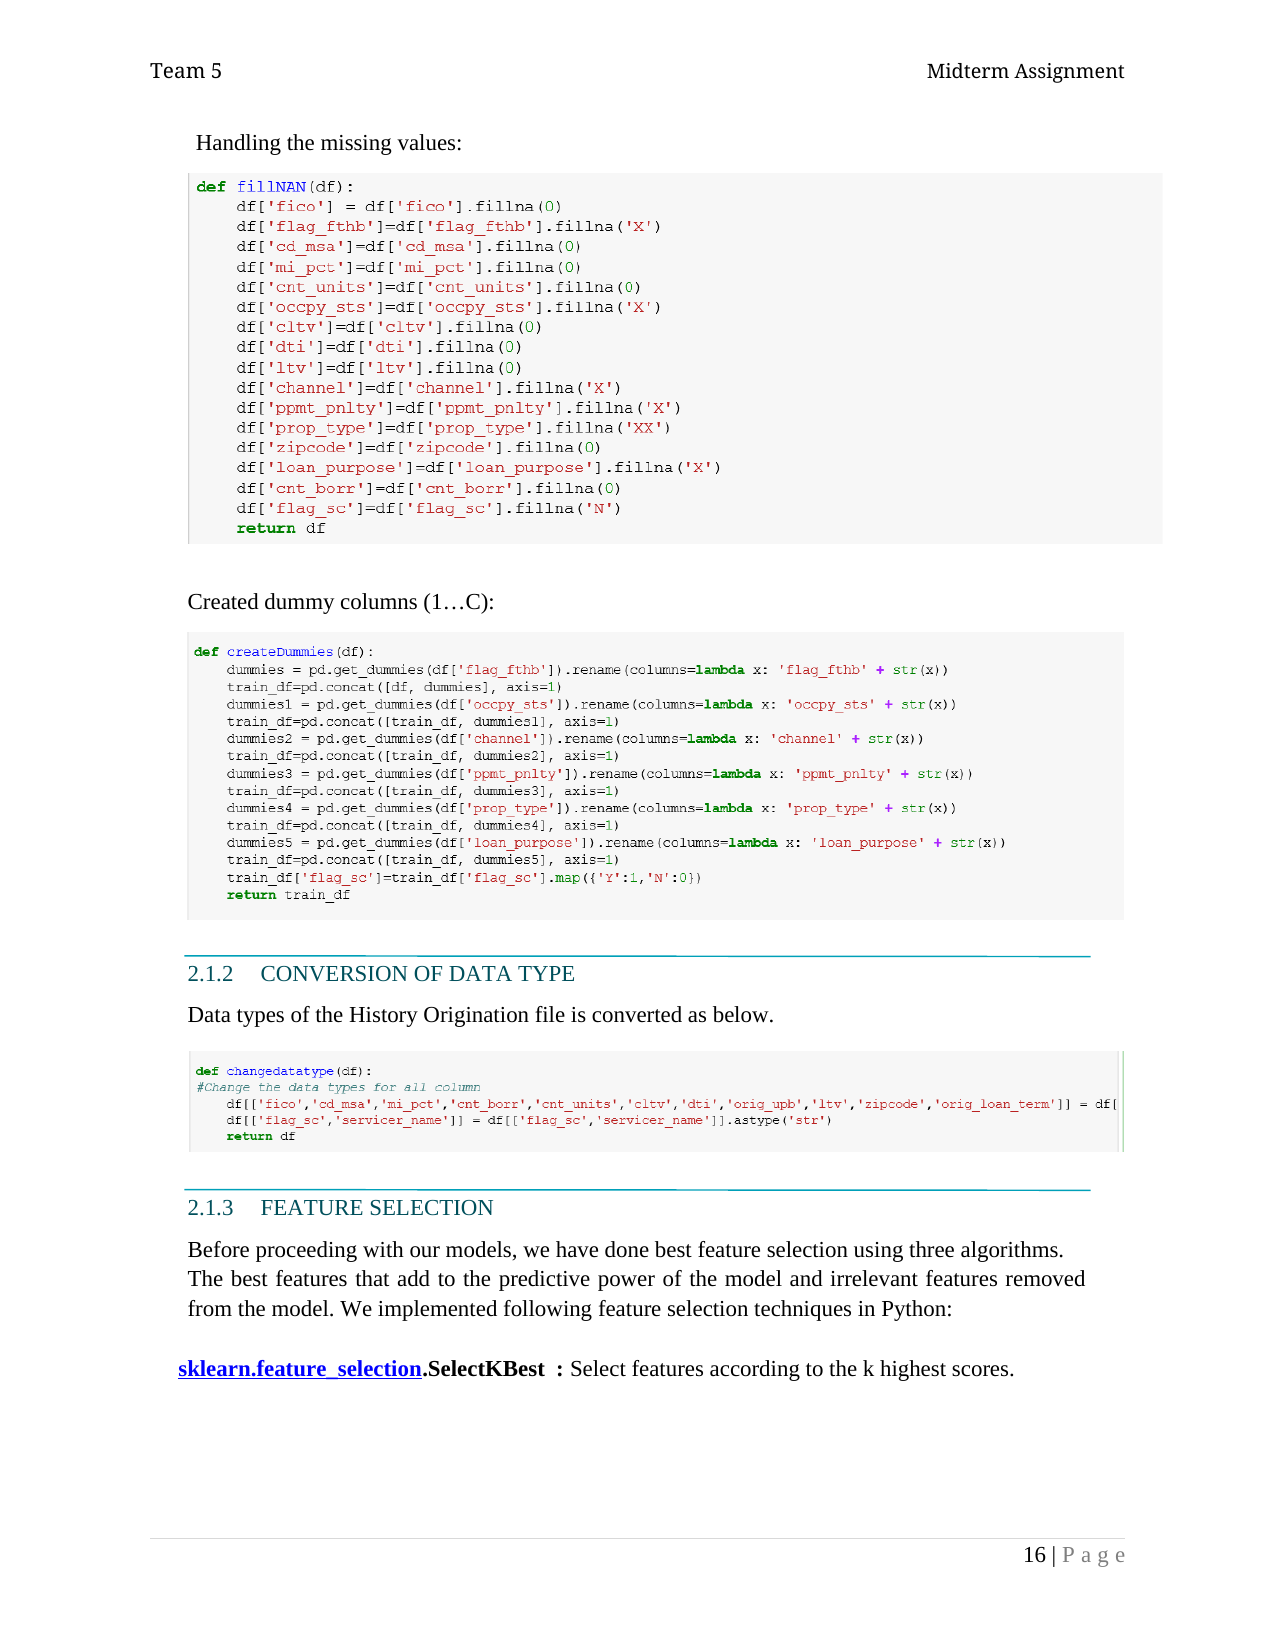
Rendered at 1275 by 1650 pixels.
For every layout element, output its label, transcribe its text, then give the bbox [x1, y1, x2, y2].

picture [187, 1051, 1124, 1152]
text Handling the missing values: [150, 129, 1125, 156]
text sklearn.feature_selection.SelectKBest : Select features according to the k highest scores. [150, 1354, 1125, 1381]
picture [187, 632, 1124, 920]
picture [187, 173, 1163, 544]
text Data types of the History Origination file is converted as below. [187, 1001, 1125, 1028]
text Before proceeding with our models, we have done best feature selection using three algorithms. [187, 1236, 1087, 1262]
text 2.1.3 FEATURE SELECTION [187, 1194, 1125, 1220]
text Created dummy columns (1…C): [150, 588, 1125, 615]
text 2.1.2 CONVERSION OF DATA TYPE [187, 960, 1125, 987]
text The best features that add to the predictive power of the model and irrelevant features removed from the model. We implemented following feature selection techniques in Python: [187, 1266, 1087, 1322]
